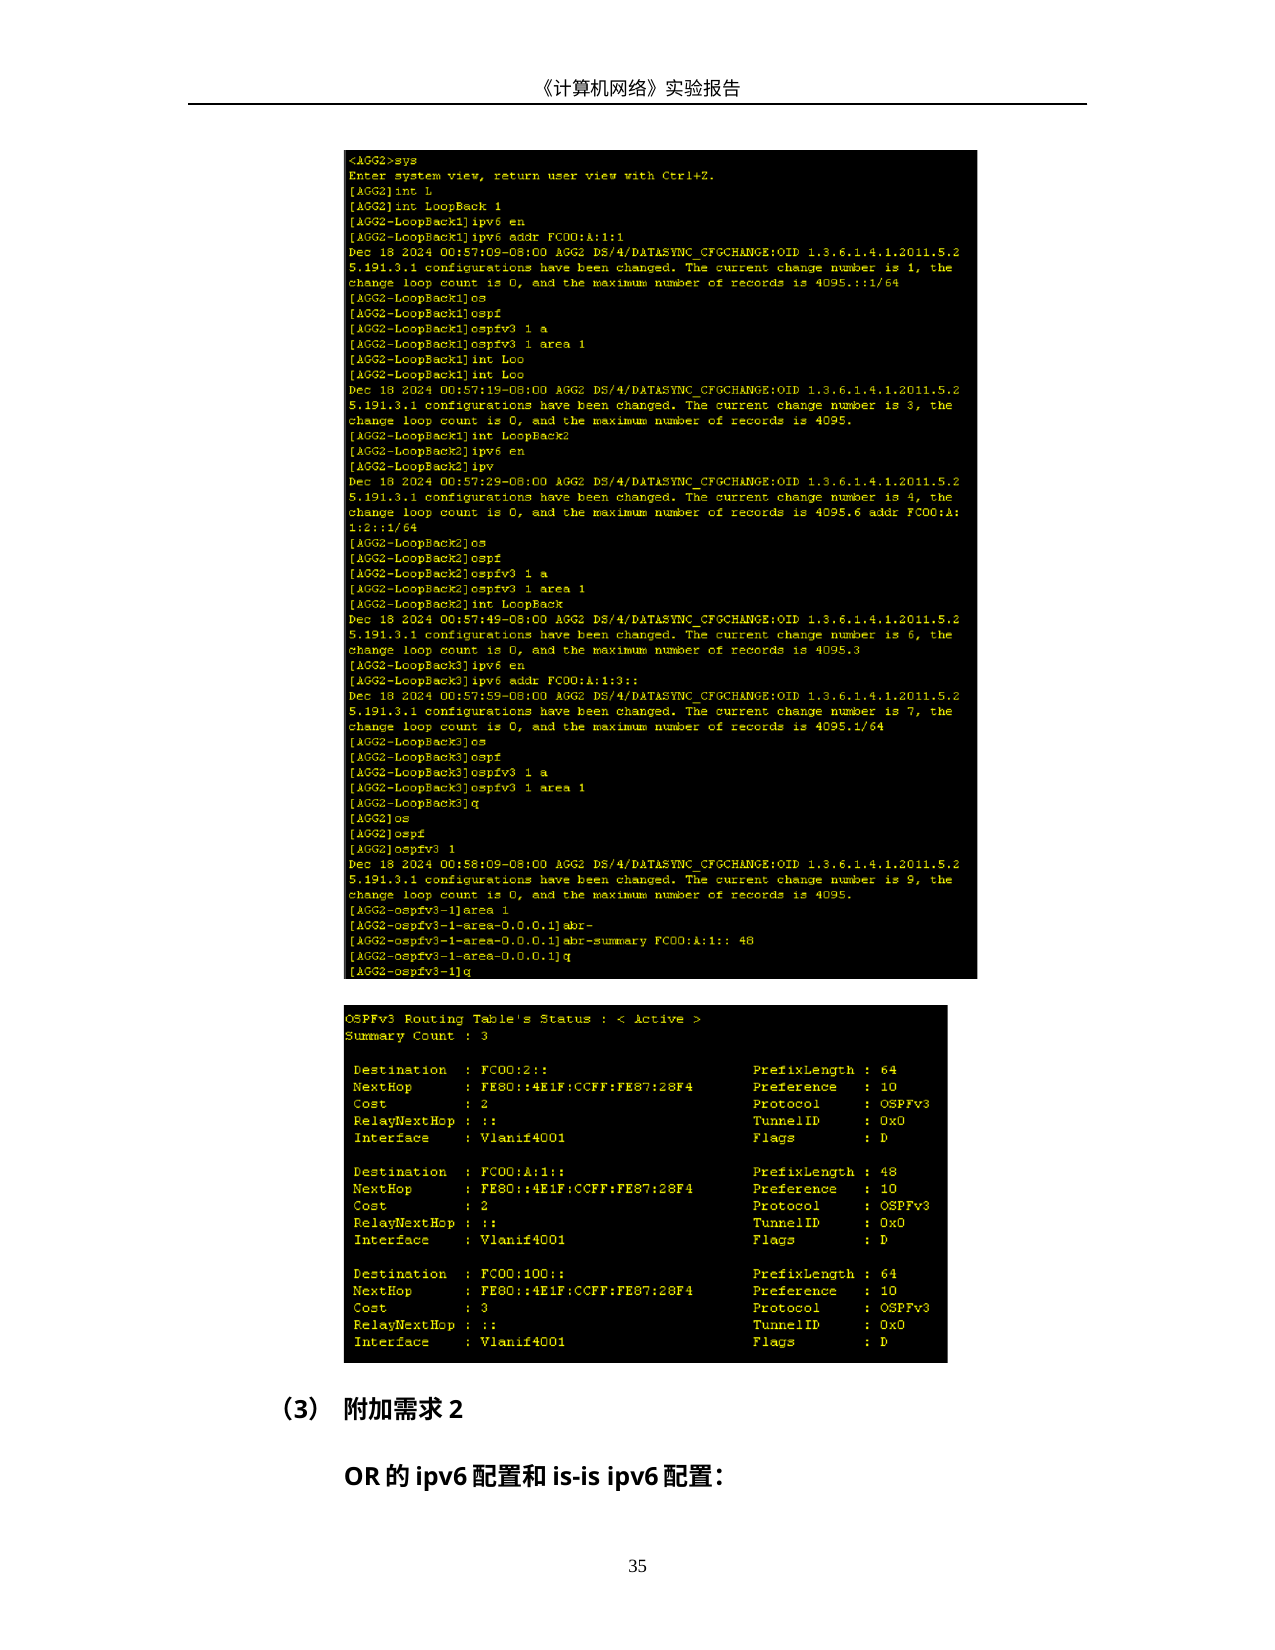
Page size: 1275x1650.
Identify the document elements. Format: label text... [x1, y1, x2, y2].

list OR的ipv6配置和is-is ipv6配置： [344, 1457, 1087, 1493]
picture [343, 1005, 948, 1363]
picture [343, 150, 978, 979]
list 附加需求2 [269, 1390, 1087, 1426]
